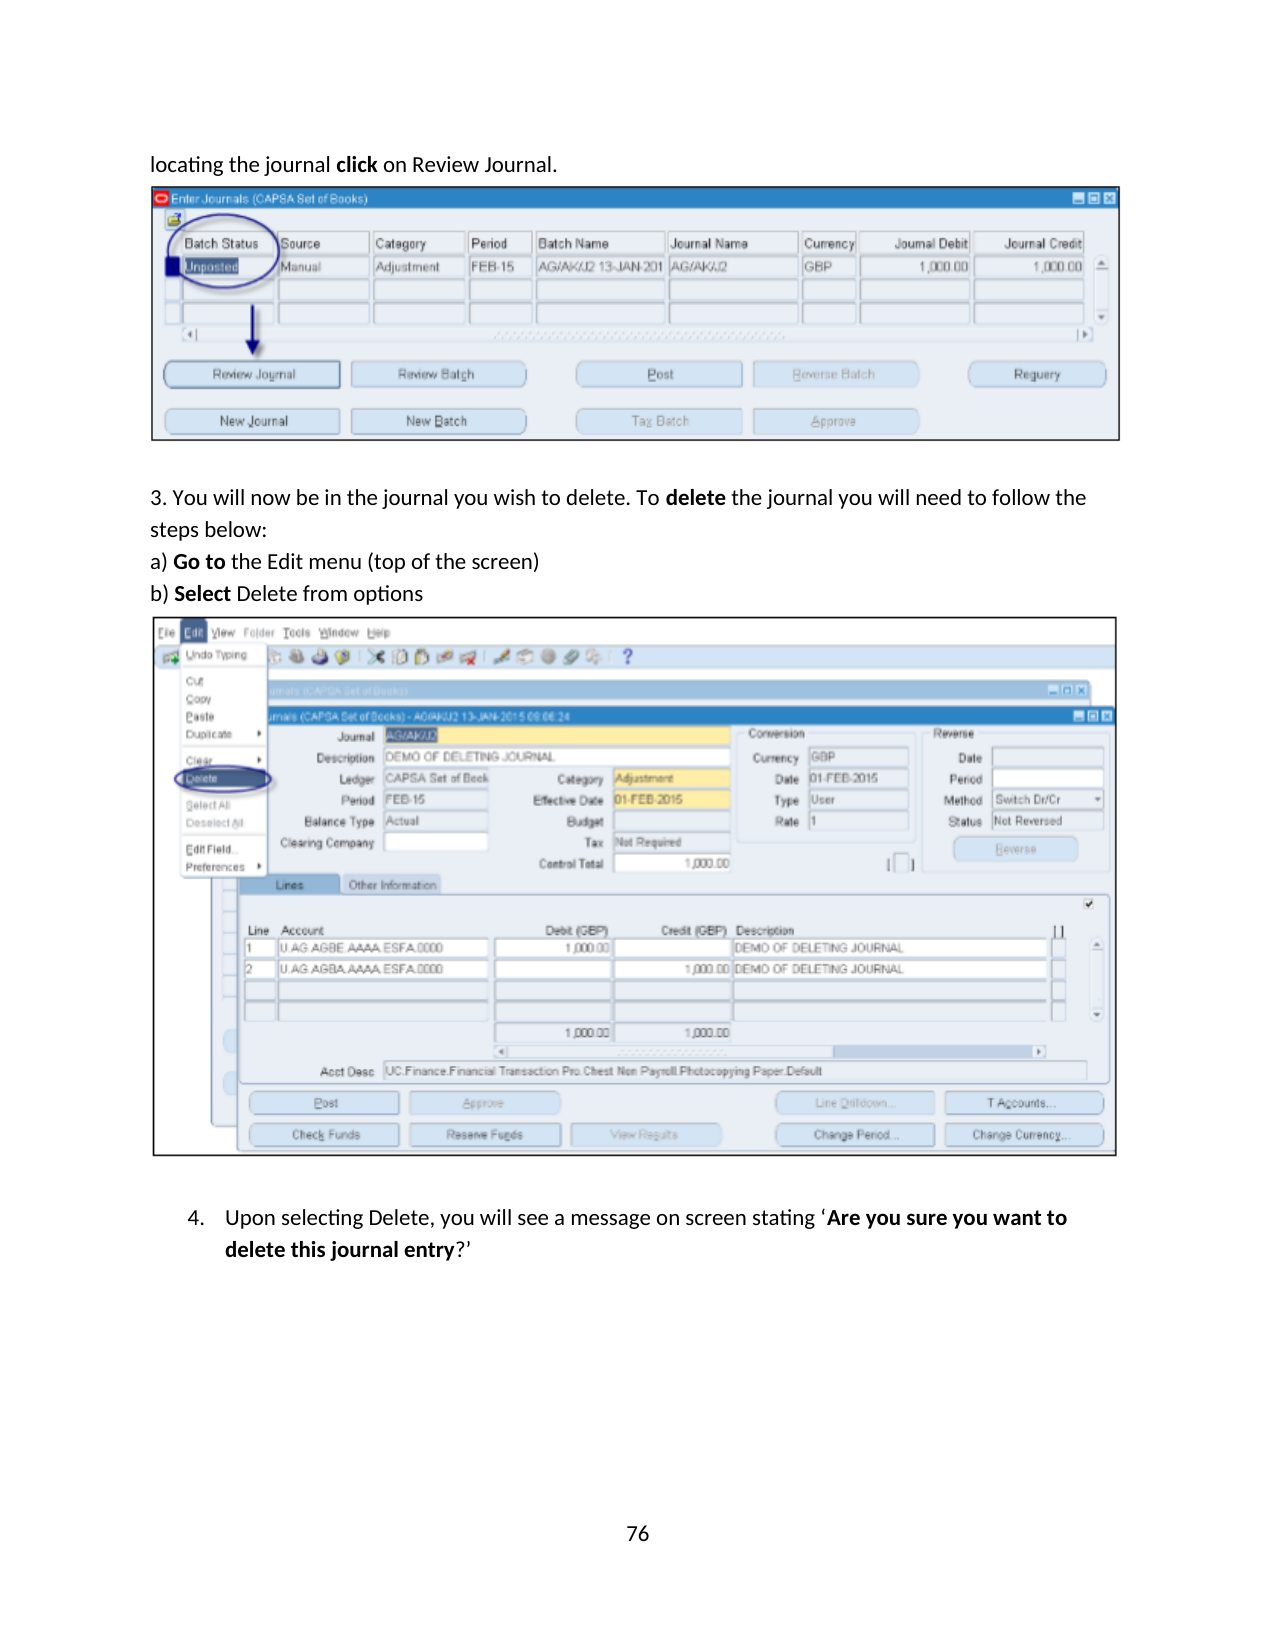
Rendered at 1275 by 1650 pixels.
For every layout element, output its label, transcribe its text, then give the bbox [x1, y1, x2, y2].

list Upon selecting Delete, you will see a message on screen stating ‘Are you sure you want to delete this journal entry?’ [187, 1203, 1125, 1263]
picture [150, 182, 1125, 447]
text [150, 150, 1125, 182]
text b) Select Delete from options [150, 579, 1125, 608]
text a) Go to the Edit menu (top of the screen) [150, 547, 1125, 575]
picture [150, 611, 1125, 1167]
text 3. You will now be in the journal you wish to delete. To delete the journal you will need to follow the steps below: [150, 483, 1125, 543]
